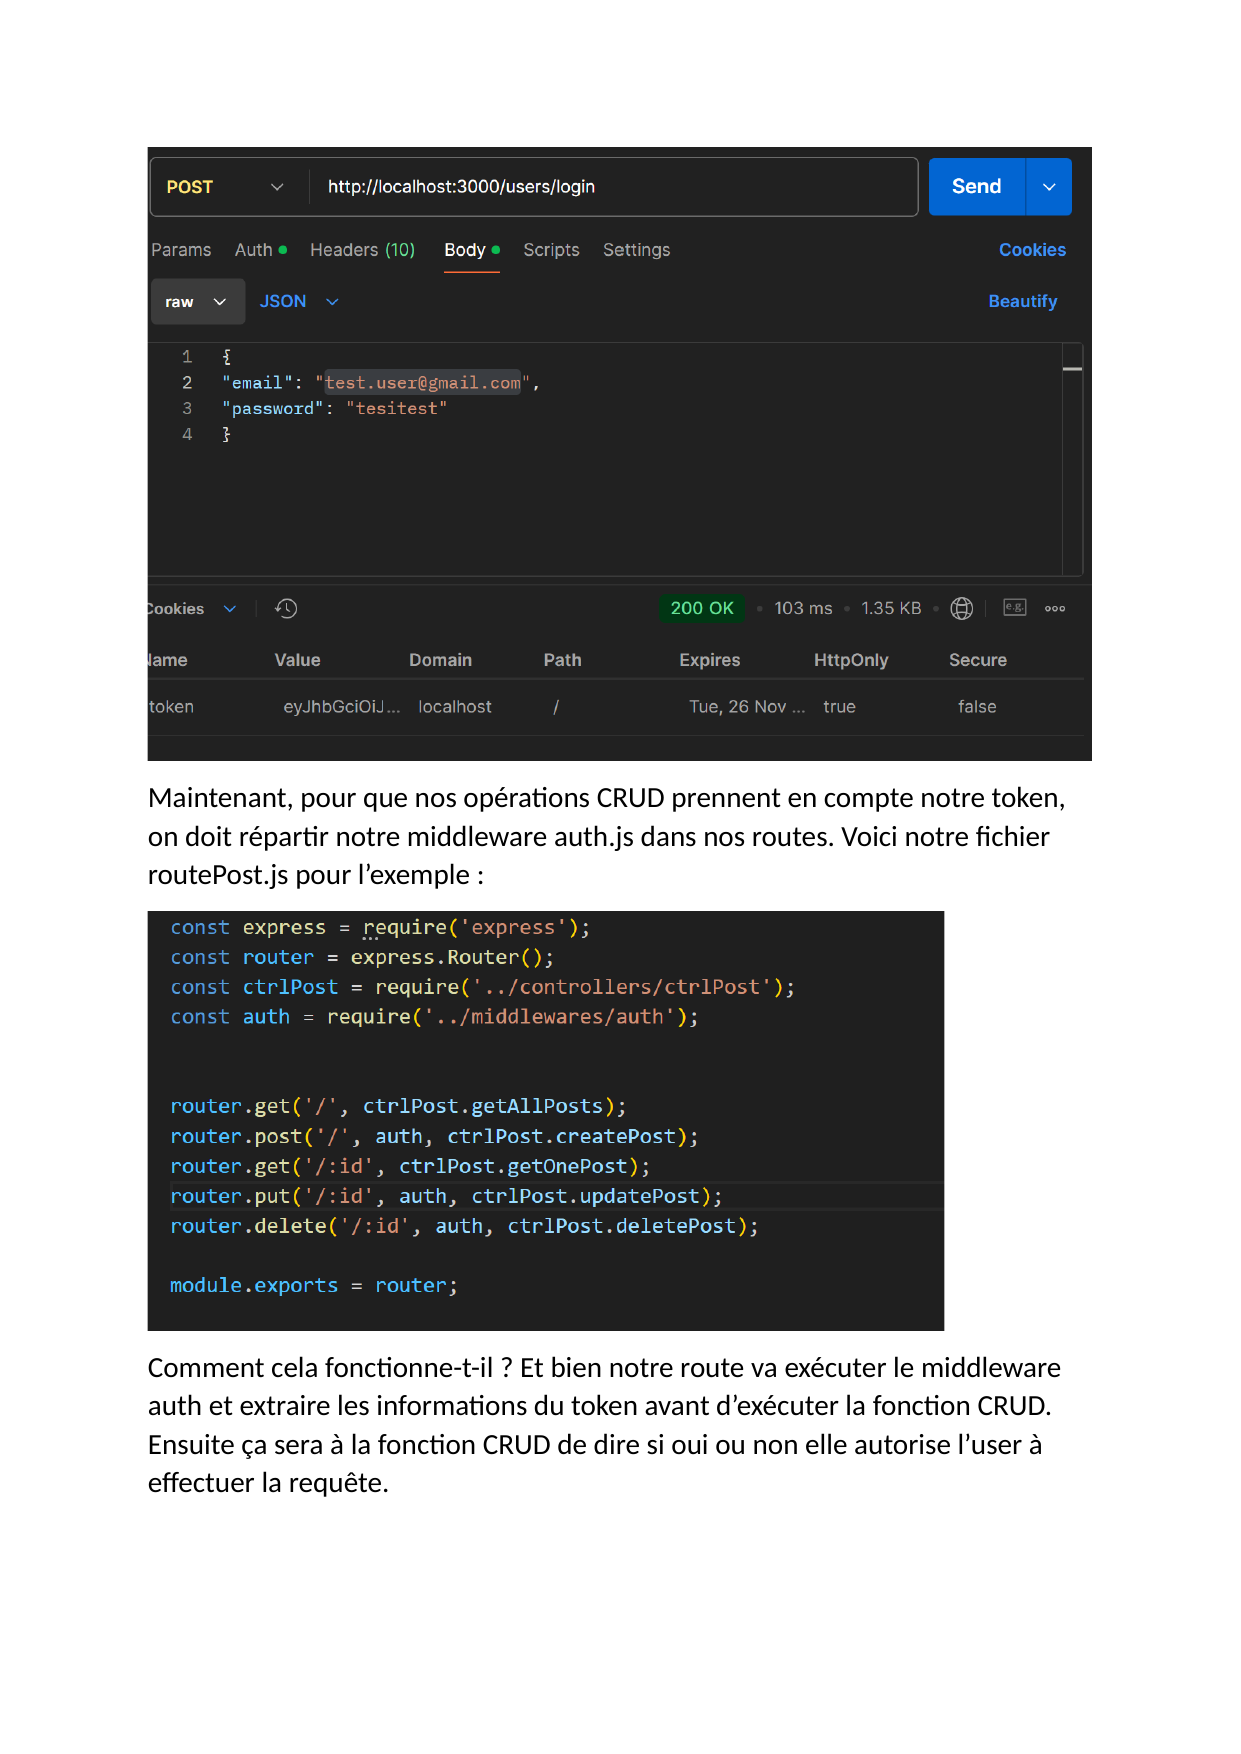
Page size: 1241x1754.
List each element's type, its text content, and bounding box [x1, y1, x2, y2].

text Comment cela fonctionne-t-il ? Et bien notre route va exécuter le middleware auth et extraire les informations du token avant d’exécuter la fonction CRUD. Ensuite ça sera à la fonction CRUD de dire si oui ou non elle autorise l’user à effectuer la requête. [148, 1349, 1093, 1500]
text Maintenant, pour que nos opérations CRUD prennent en compte notre token, on doit répartir notre middleware auth.js dans nos routes. Voici notre fichier routePost.js pour l’exemple : [148, 779, 1093, 892]
picture [147, 911, 945, 1331]
picture [147, 147, 1092, 761]
